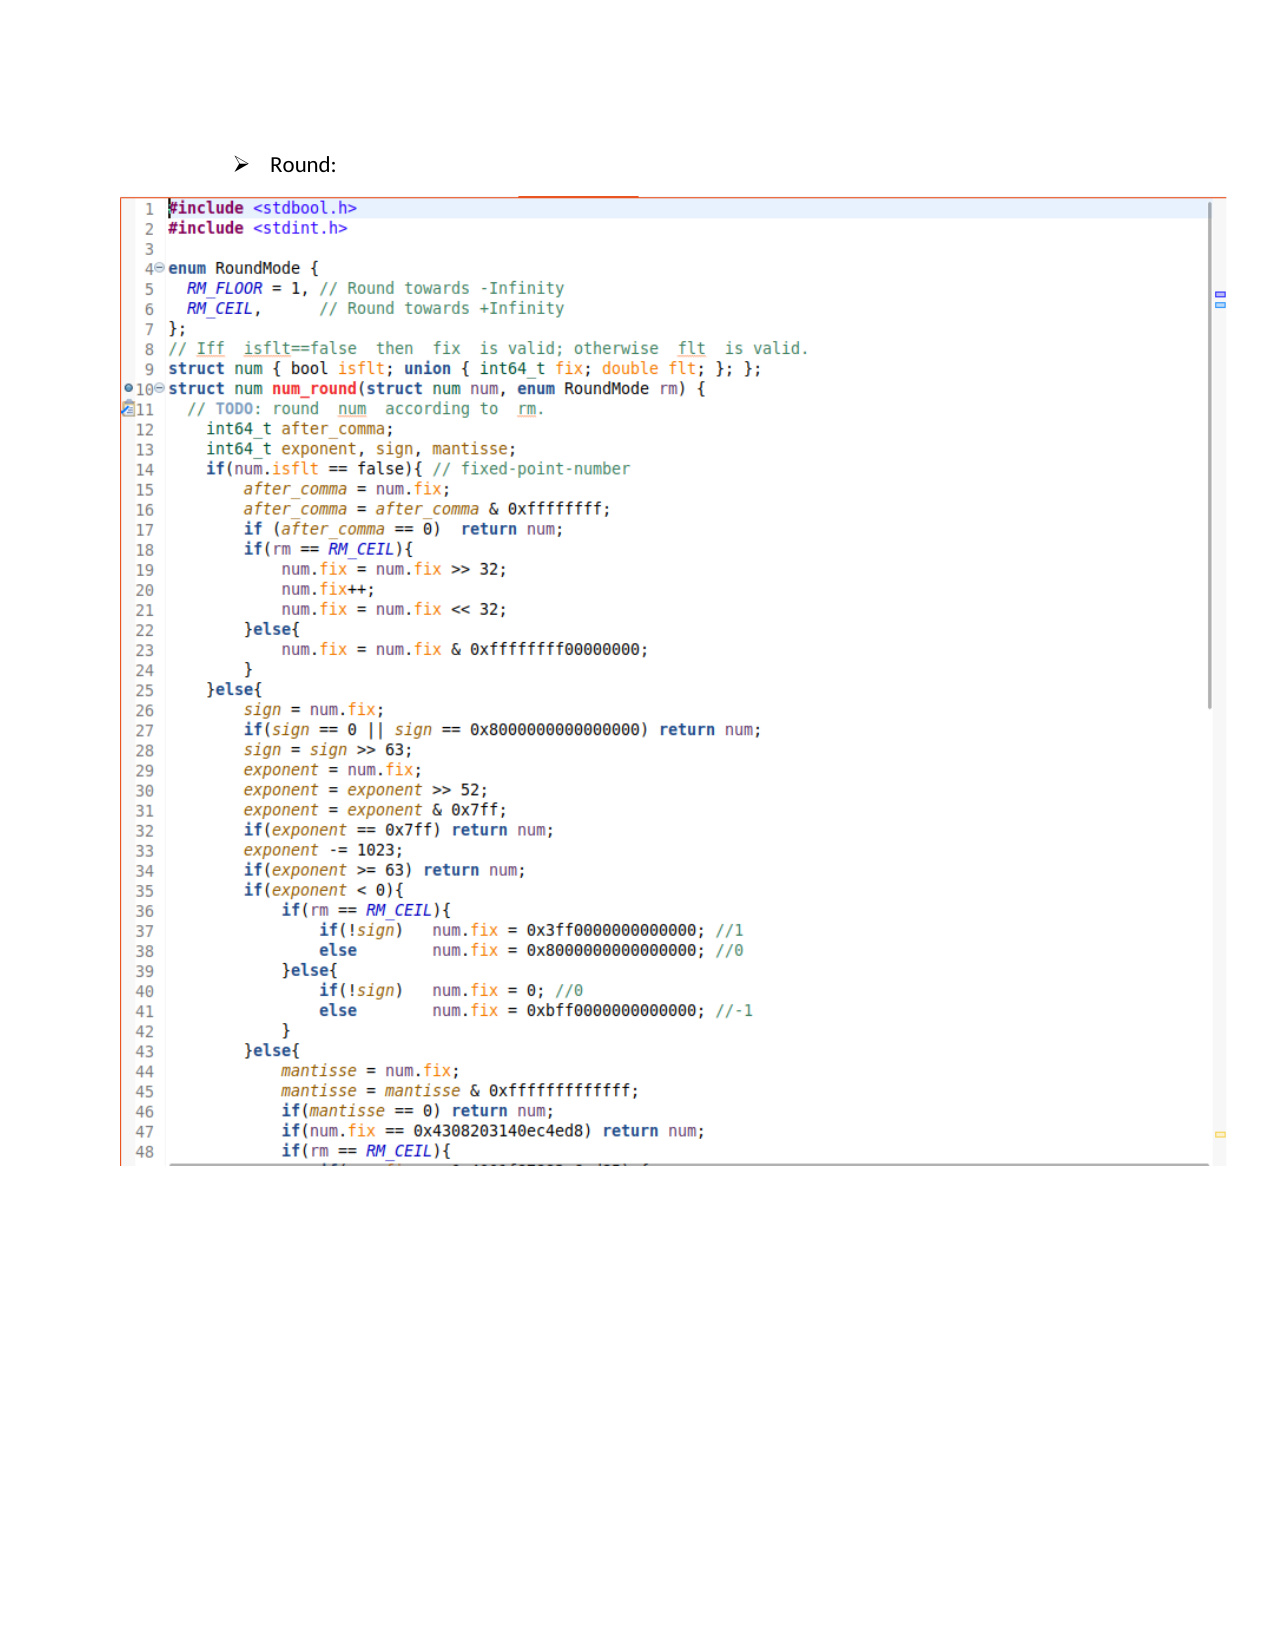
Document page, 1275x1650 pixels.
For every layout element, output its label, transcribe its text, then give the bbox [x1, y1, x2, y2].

picture [120, 196, 1227, 1166]
list Round: [232, 150, 1087, 178]
